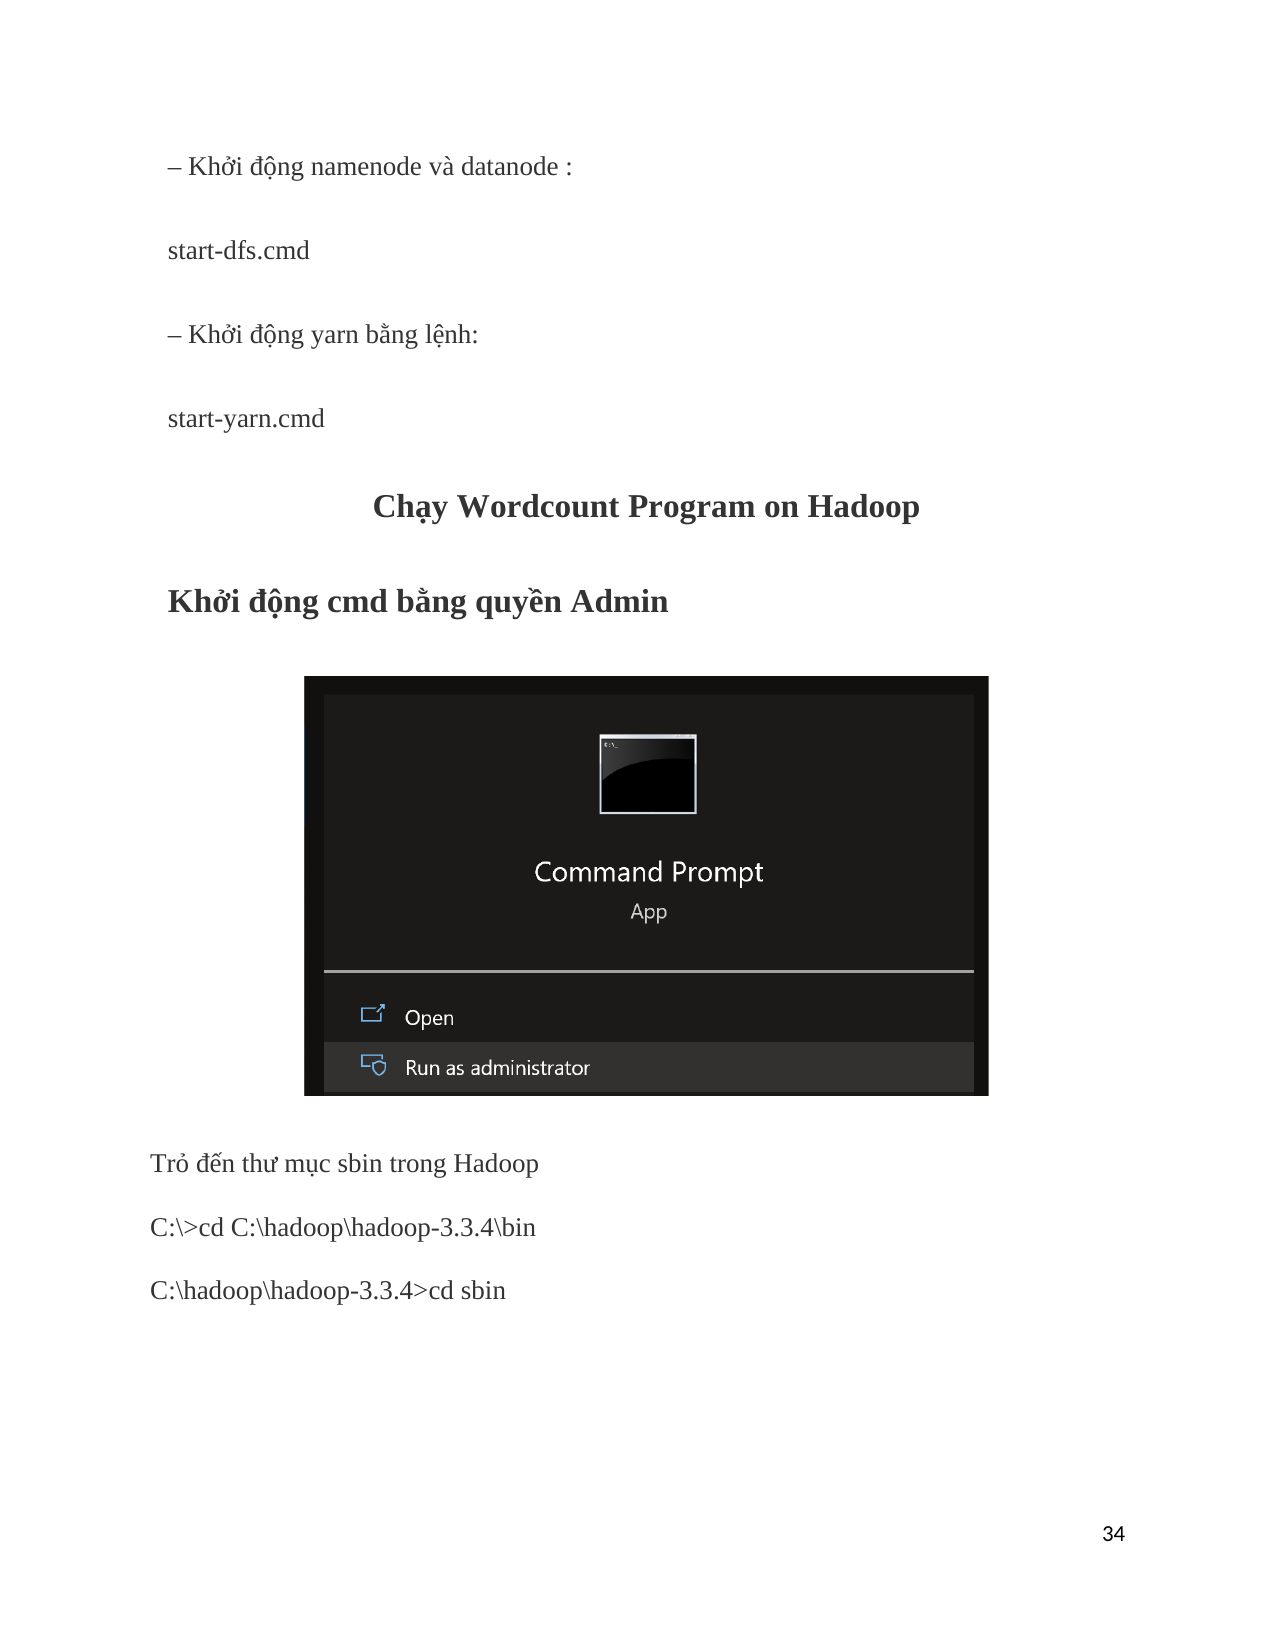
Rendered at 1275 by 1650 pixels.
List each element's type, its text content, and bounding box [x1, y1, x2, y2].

text Chạy Wordcount Program on Hadoop [150, 487, 1125, 525]
text – Khởi động namenode và datanode : [150, 150, 1125, 181]
text start-dfs.cmd [150, 234, 1125, 265]
text start-yarn.cmd [150, 402, 1125, 434]
picture [304, 676, 989, 1096]
text Trỏ đến thư mục sbin trong Hadoop [150, 1147, 1125, 1179]
text – Khởi động yarn bằng lệnh: [150, 318, 1125, 349]
text C:\hadoop\hadoop-3.3.4>cd sbin [150, 1274, 1125, 1305]
text C:\>cd C:\hadoop\hadoop-3.3.4\bin [150, 1211, 1125, 1242]
text Khởi động cmd bằng quyền Admin [150, 582, 1125, 620]
